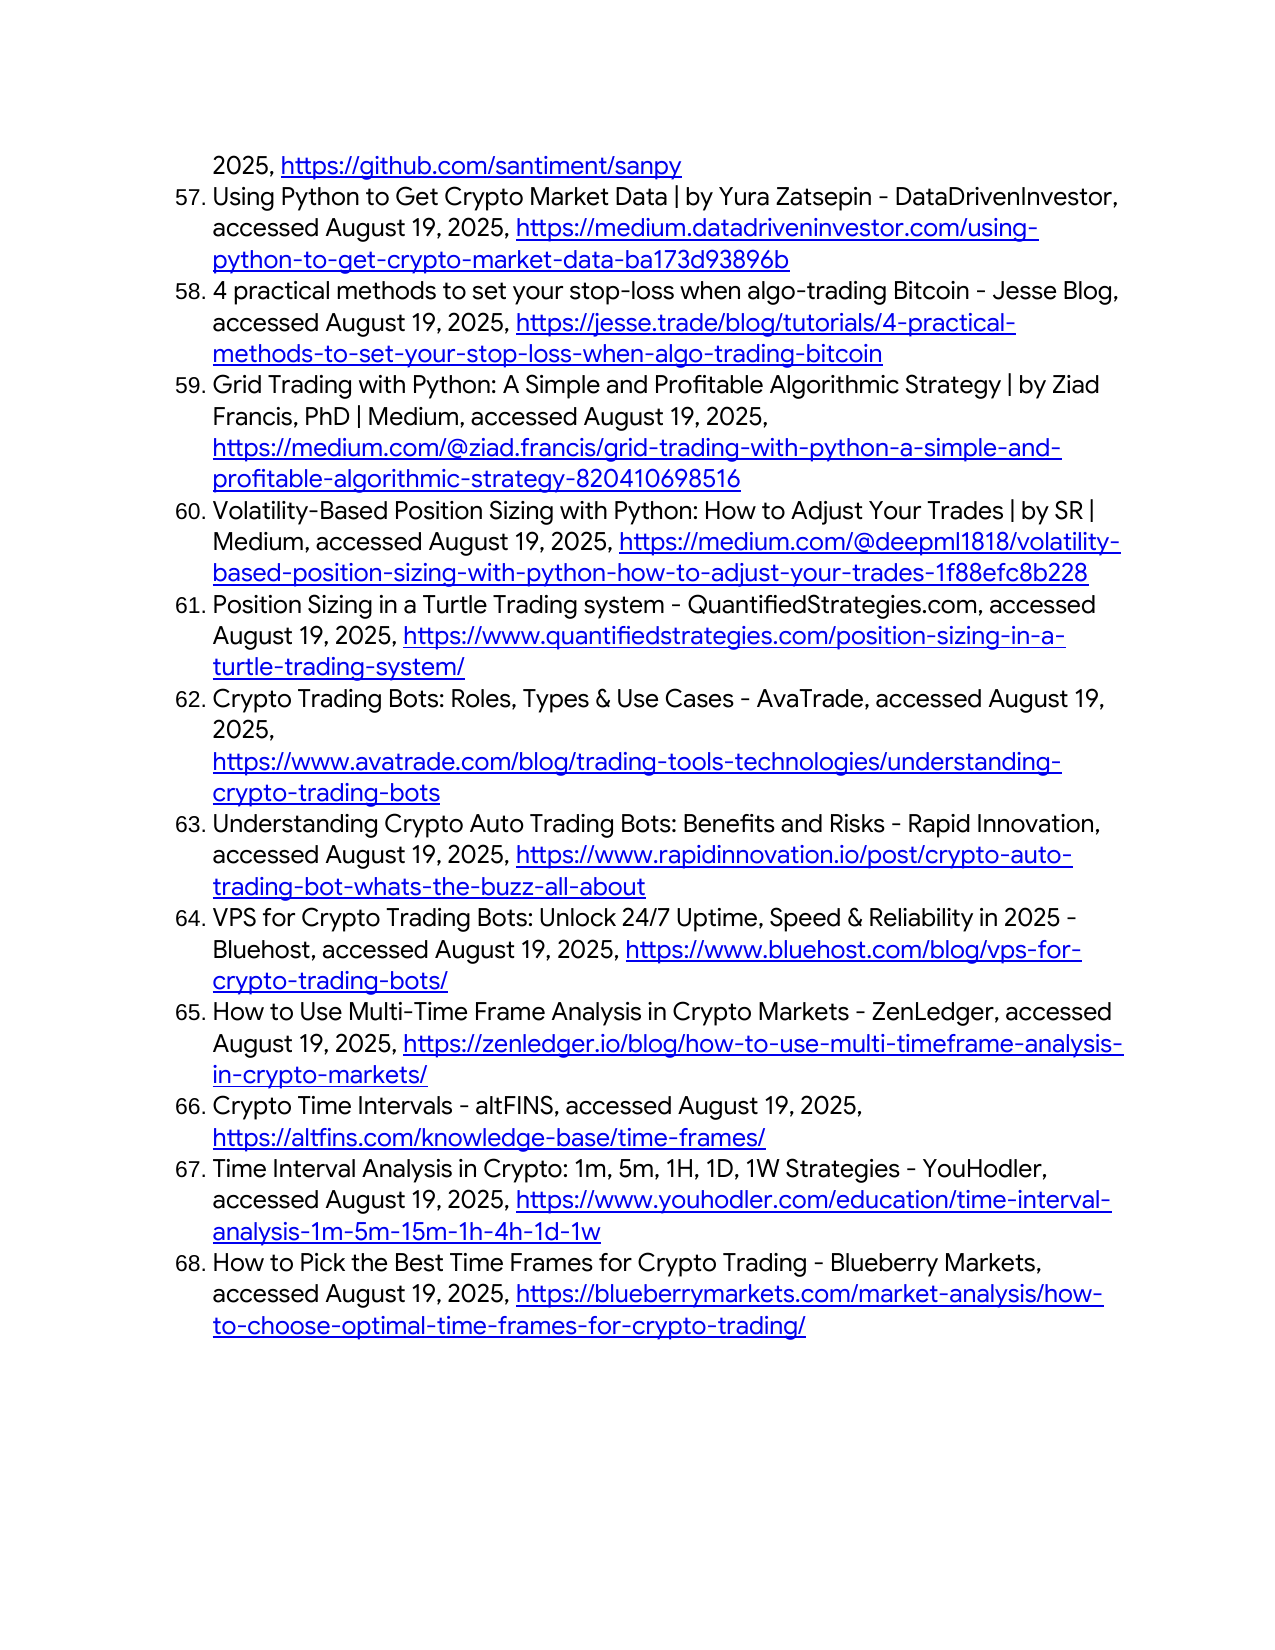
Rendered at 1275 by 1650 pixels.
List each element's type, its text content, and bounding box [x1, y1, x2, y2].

list Understanding Crypto Auto Trading Bots: Benefits and Risks - Rapid Innovation, accessed August 19, 2025, https://www.rapidinnovation.io/post/crypto-auto-trading-bot-whats-the-buzz-all-about [175, 808, 1125, 902]
list Crypto Time Intervals - altFINS, accessed August 19, 2025, https://altfins.com/knowledge-base/time-frames/ [175, 1091, 1125, 1153]
list VPS for Crypto Trading Bots: Unlock 24/7 Uptime, Speed & Reliability in 2025 - Bluehost, accessed August 19, 2025, https://www.bluehost.com/blog/vps-for-crypto-trading-bots/ [175, 902, 1125, 997]
list Time Interval Analysis in Crypto: 1m, 5m, 1H, 1D, 1W Strategies - YouHodler, accessed August 19, 2025, https://www.youhodler.com/education/time-interval-analysis-1m-5m-15m-1h-4h-1d-1w [175, 1153, 1125, 1247]
list Volatility-Based Position Sizing with Python: How to Adjust Your Trades | by SR | Medium, accessed August 19, 2025, https://medium.com/@deepml1818/volatility-based-position-sizing-with-python-how-to-adjust-your-trades-1f88efc8b228 [175, 495, 1125, 589]
list Grid Trading with Python: A Simple and Profitable Algorithmic Strategy | by Ziad Francis, PhD | Medium, accessed August 19, 2025, https://medium.com/@ziad.francis/grid-trading-with-python-a-simple-and-profitable-algorithmic-strategy-820410698516 [175, 369, 1125, 495]
list 4 practical methods to set your stop-loss when algo-trading Bitcoin - Jesse Blog, accessed August 19, 2025, https://jesse.trade/blog/tutorials/4-practical-methods-to-set-your-stop-loss-when-algo-trading-bitcoin [175, 275, 1125, 369]
list Using Python to Get Crypto Market Data | by Yura Zatsepin - DataDrivenInvestor, accessed August 19, 2025, https://medium.datadriveninvestor.com/using-python-to-get-crypto-market-data-ba173d93896b [175, 181, 1125, 275]
list Position Sizing in a Turtle Trading system - QuantifiedStrategies.com, accessed August 19, 2025, https://www.quantifiedstrategies.com/position-sizing-in-a-turtle-trading-system/ [175, 589, 1125, 683]
list How to Pick the Best Time Frames for Crypto Trading - Blueberry Markets, accessed August 19, 2025, https://blueberrymarkets.com/market-analysis/how-to-choose-optimal-time-frames-for-crypto-trading/ [175, 1247, 1125, 1341]
list Crypto Trading Bots: Roles, Types & Use Cases - AvaTrade, accessed August 19, 2025, https://www.avatrade.com/blog/trading-tools-technologies/understanding-crypto-trading-bots [175, 683, 1125, 808]
list How to Use Multi-Time Frame Analysis in Crypto Markets - ZenLedger, accessed August 19, 2025, https://zenledger.io/blog/how-to-use-multi-timeframe-analysis-in-crypto-markets/ [175, 997, 1125, 1091]
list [175, 150, 1125, 181]
